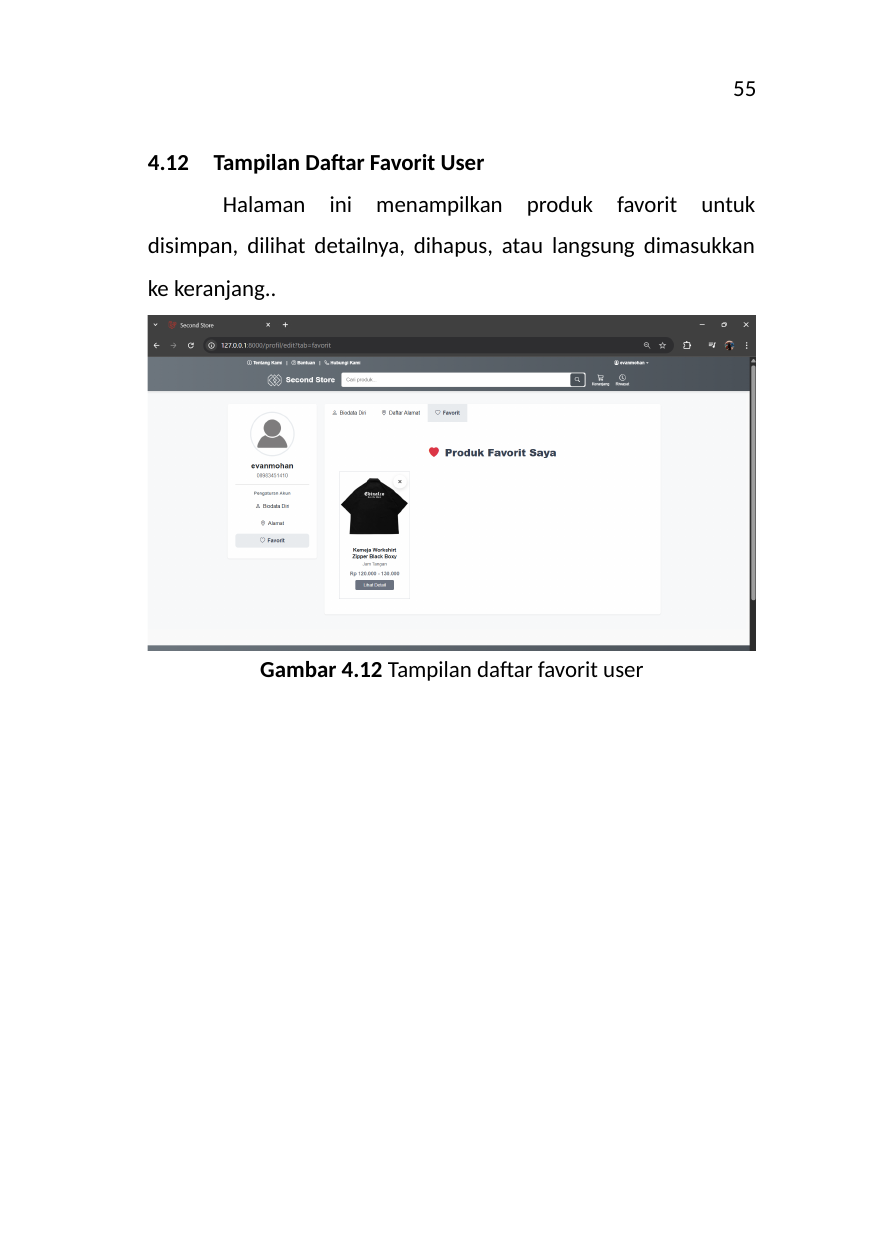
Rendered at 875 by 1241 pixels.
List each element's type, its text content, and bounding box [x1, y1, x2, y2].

text Halaman ini menampilkan produk favorit untuk disimpan, dilihat detailnya, dihapus, atau langsung dimasukkan ke keranjang.. [148, 190, 756, 302]
picture [147, 315, 756, 651]
subtitle Tampilan Daftar Favorit User [148, 148, 756, 176]
text Gambar 4.12 Tampilan daftar favorit user [148, 655, 756, 683]
